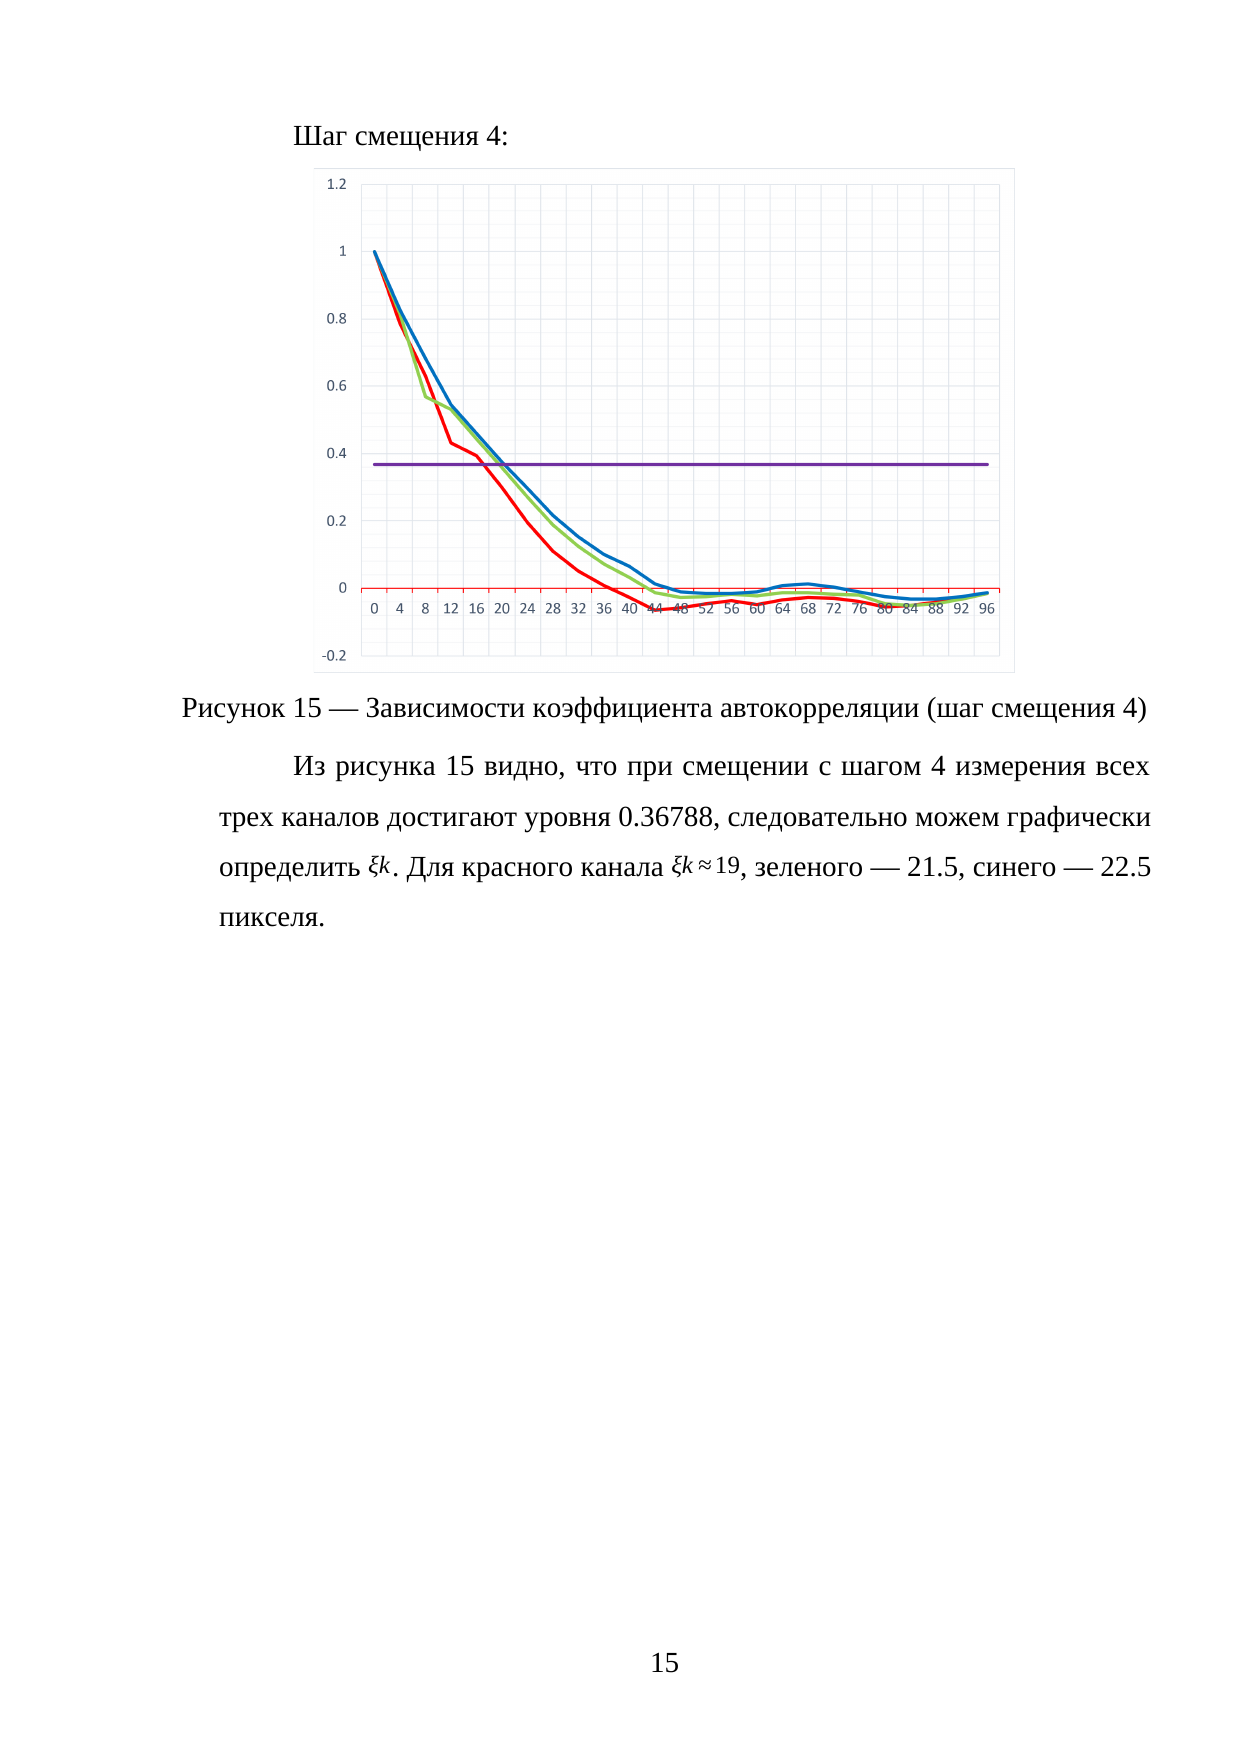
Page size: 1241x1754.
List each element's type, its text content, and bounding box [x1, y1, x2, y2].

text Шаг смещения 4: [219, 118, 1152, 152]
picture [313, 168, 1015, 673]
text Рисунок 15 — Зависимости коэффициента автокорреляции (шаг смещения 4) [177, 690, 1152, 723]
text Из рисунка 15 видно, что при смещении с шагом 4 измерения всех трех каналов достигают уровня 0.36788, следовательно можем графически определить . Для красного канала , зеленого — 21.5, синего — 22.5 пикселя. [219, 748, 1152, 933]
